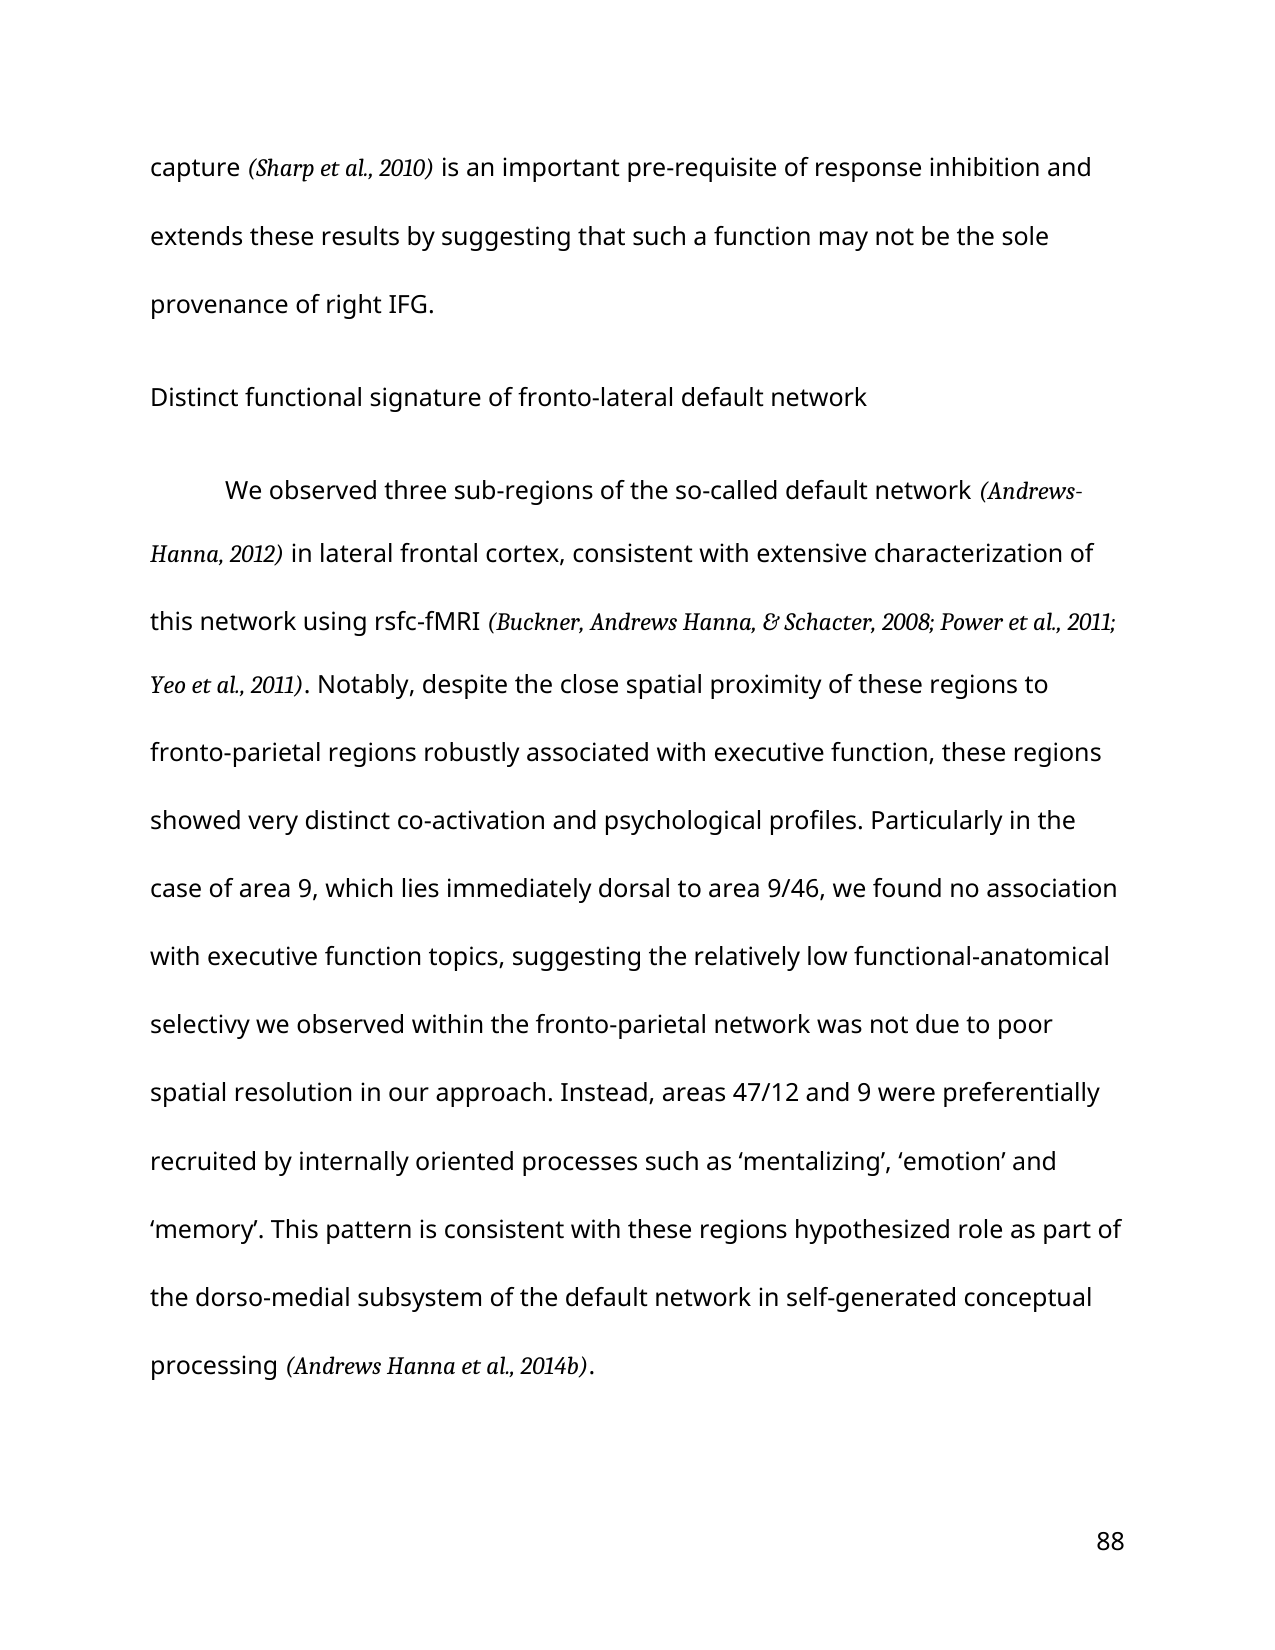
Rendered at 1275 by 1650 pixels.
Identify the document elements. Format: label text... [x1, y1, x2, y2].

text Distinct functional signature of fronto-lateral default network [150, 379, 1125, 413]
text We observed three sub-regions of the so-called default network (Andrews-Hanna, 2012) in lateral frontal cortex, consistent with extensive characterization of this network using rsfc-fMRI (Buckner, Andrews Hanna, & Schacter, 2008; Power et al., 2011; Yeo et al., 2011). Notably, despite the close spatial proximity of these regions to fronto-parietal regions robustly associated with executive function, these regions showed very distinct co-activation and psychological profiles. Particularly in the case of area 9, which lies immediately dorsal to area 9/46, we found no association with executive function topics, suggesting the relatively low functional-anatomical selectivy we observed within the fronto-parietal network was not due to poor spatial resolution in our approach. Instead, areas 47/12 and 9 were preferentially recruited by internally oriented processes such as ‘mentalizing’, ‘emotion’ and ‘memory’. This pattern is consistent with these regions hypothesized role as part of the dorso-medial subsystem of the default network in self-generated conceptual processing (Andrews Hanna et al., 2014b). [150, 472, 1125, 1382]
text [150, 150, 1125, 320]
